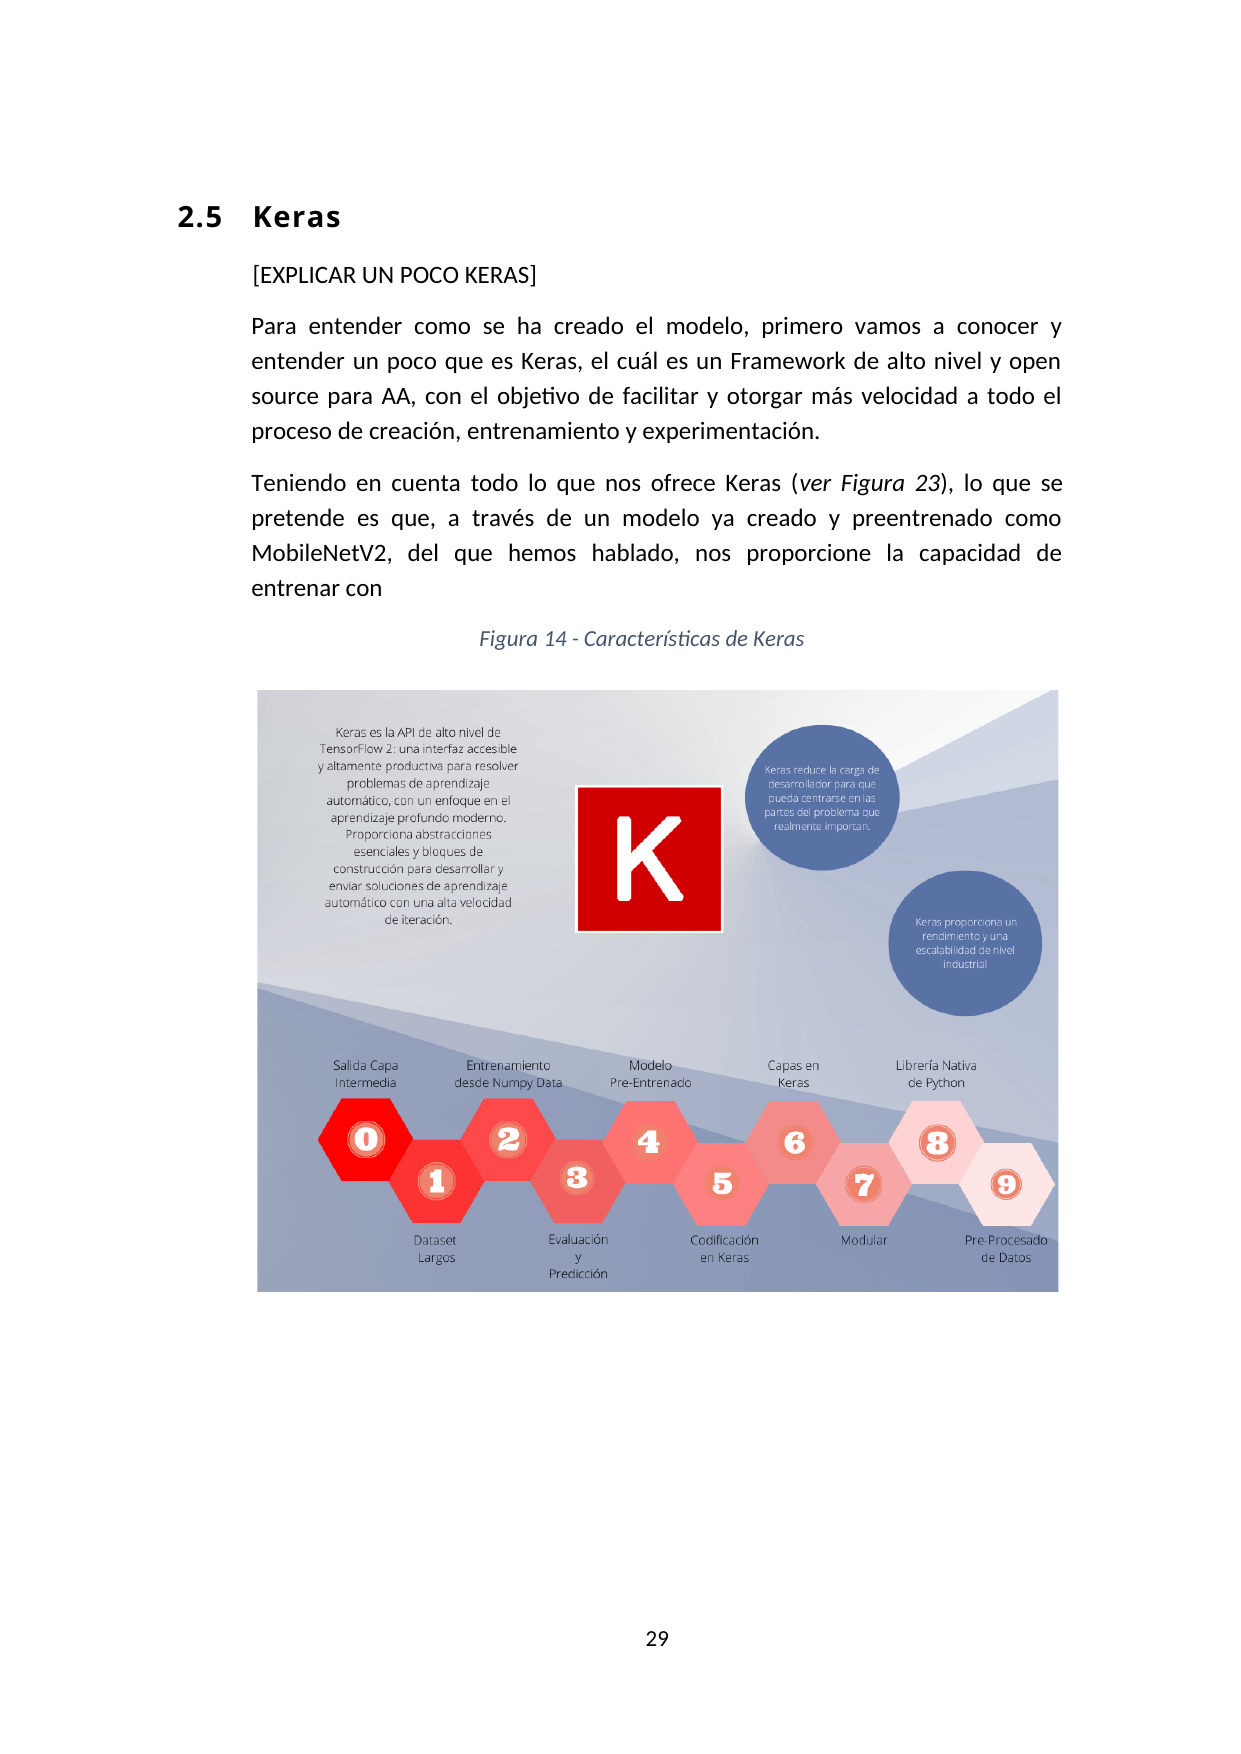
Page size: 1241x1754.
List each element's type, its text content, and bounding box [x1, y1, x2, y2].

subtitle Keras [177, 196, 1063, 236]
text Para entender como se ha creado el modelo, primero vamos a conocer y entender un poco que es Keras, el cuál es un Framework de alto nivel y open source para AA, con el objetivo de facilitar y otorgar más velocidad a todo el proceso de creación, entrenamiento y experimentación. [251, 310, 1063, 446]
text Figura 14 - Características de Keras [473, 624, 1063, 652]
picture [257, 690, 1059, 1292]
text Teniendo en cuenta todo lo que nos ofrece Keras (ver Figura 23), lo que se pretende es que, a través de un modelo ya creado y preentrenado como MobileNetV2, del que hemos hablado, nos proporcione la capacidad de entrenar con [251, 467, 1063, 603]
text [EXPLICAR UN POCO KERAS] [252, 259, 1063, 289]
